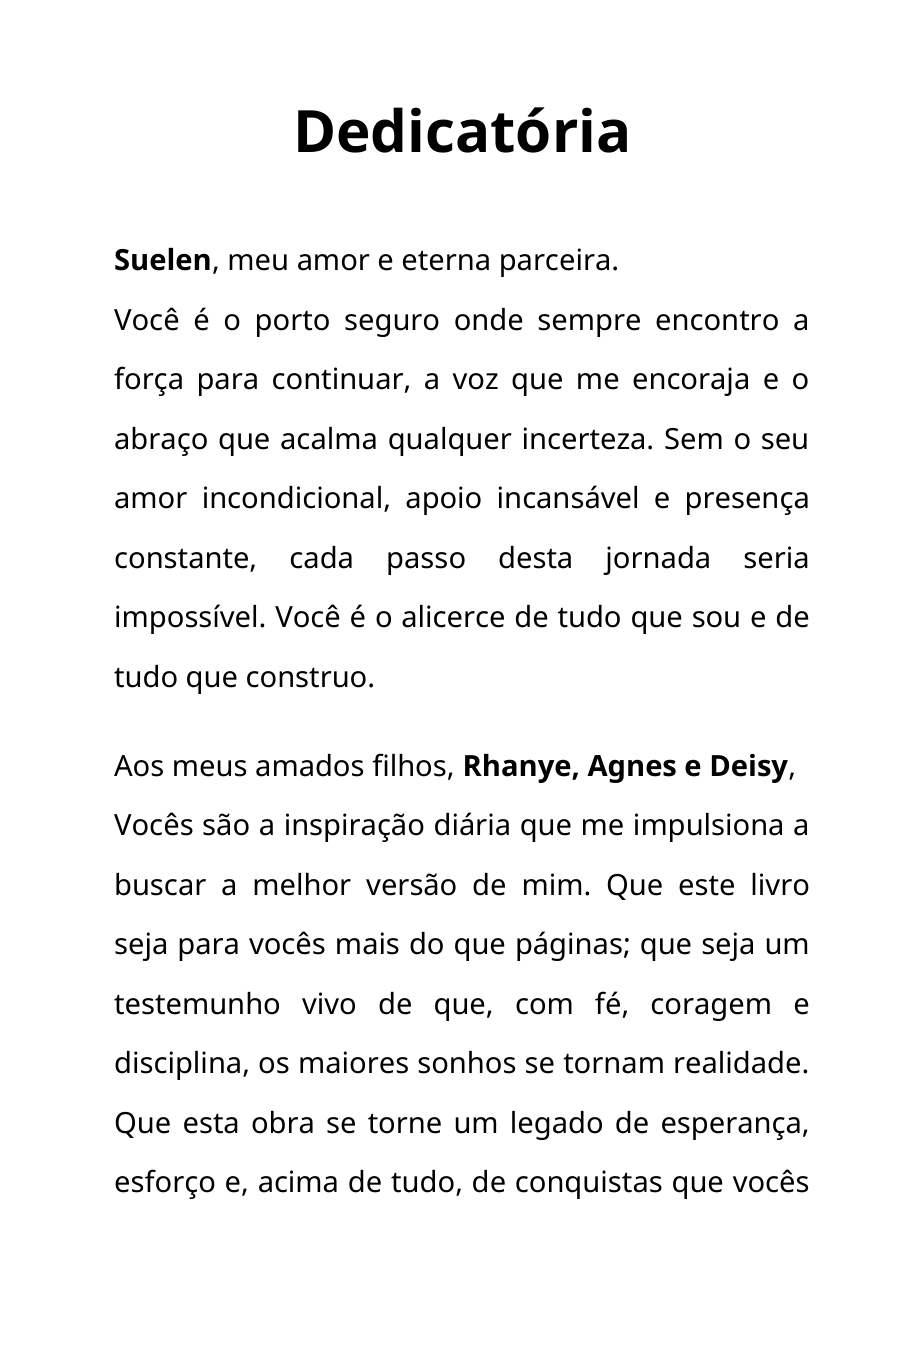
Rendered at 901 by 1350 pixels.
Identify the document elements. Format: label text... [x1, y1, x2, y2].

text Suelen, meu amor e eterna parceira. [114, 239, 810, 279]
text Dedicatória [114, 90, 810, 169]
text Aos meus amados filhos, Rhanye, Agnes e Deisy, [114, 745, 810, 785]
text Você é o porto seguro onde sempre encontro a força para continuar, a voz que me encoraja e o abraço que acalma qualquer incerteza. Sem o seu amor incondicional, apoio incansável e presença constante, cada passo desta jornada seria impossível. Você é o alicerce de tudo que sou e de tudo que construo. [114, 299, 810, 696]
